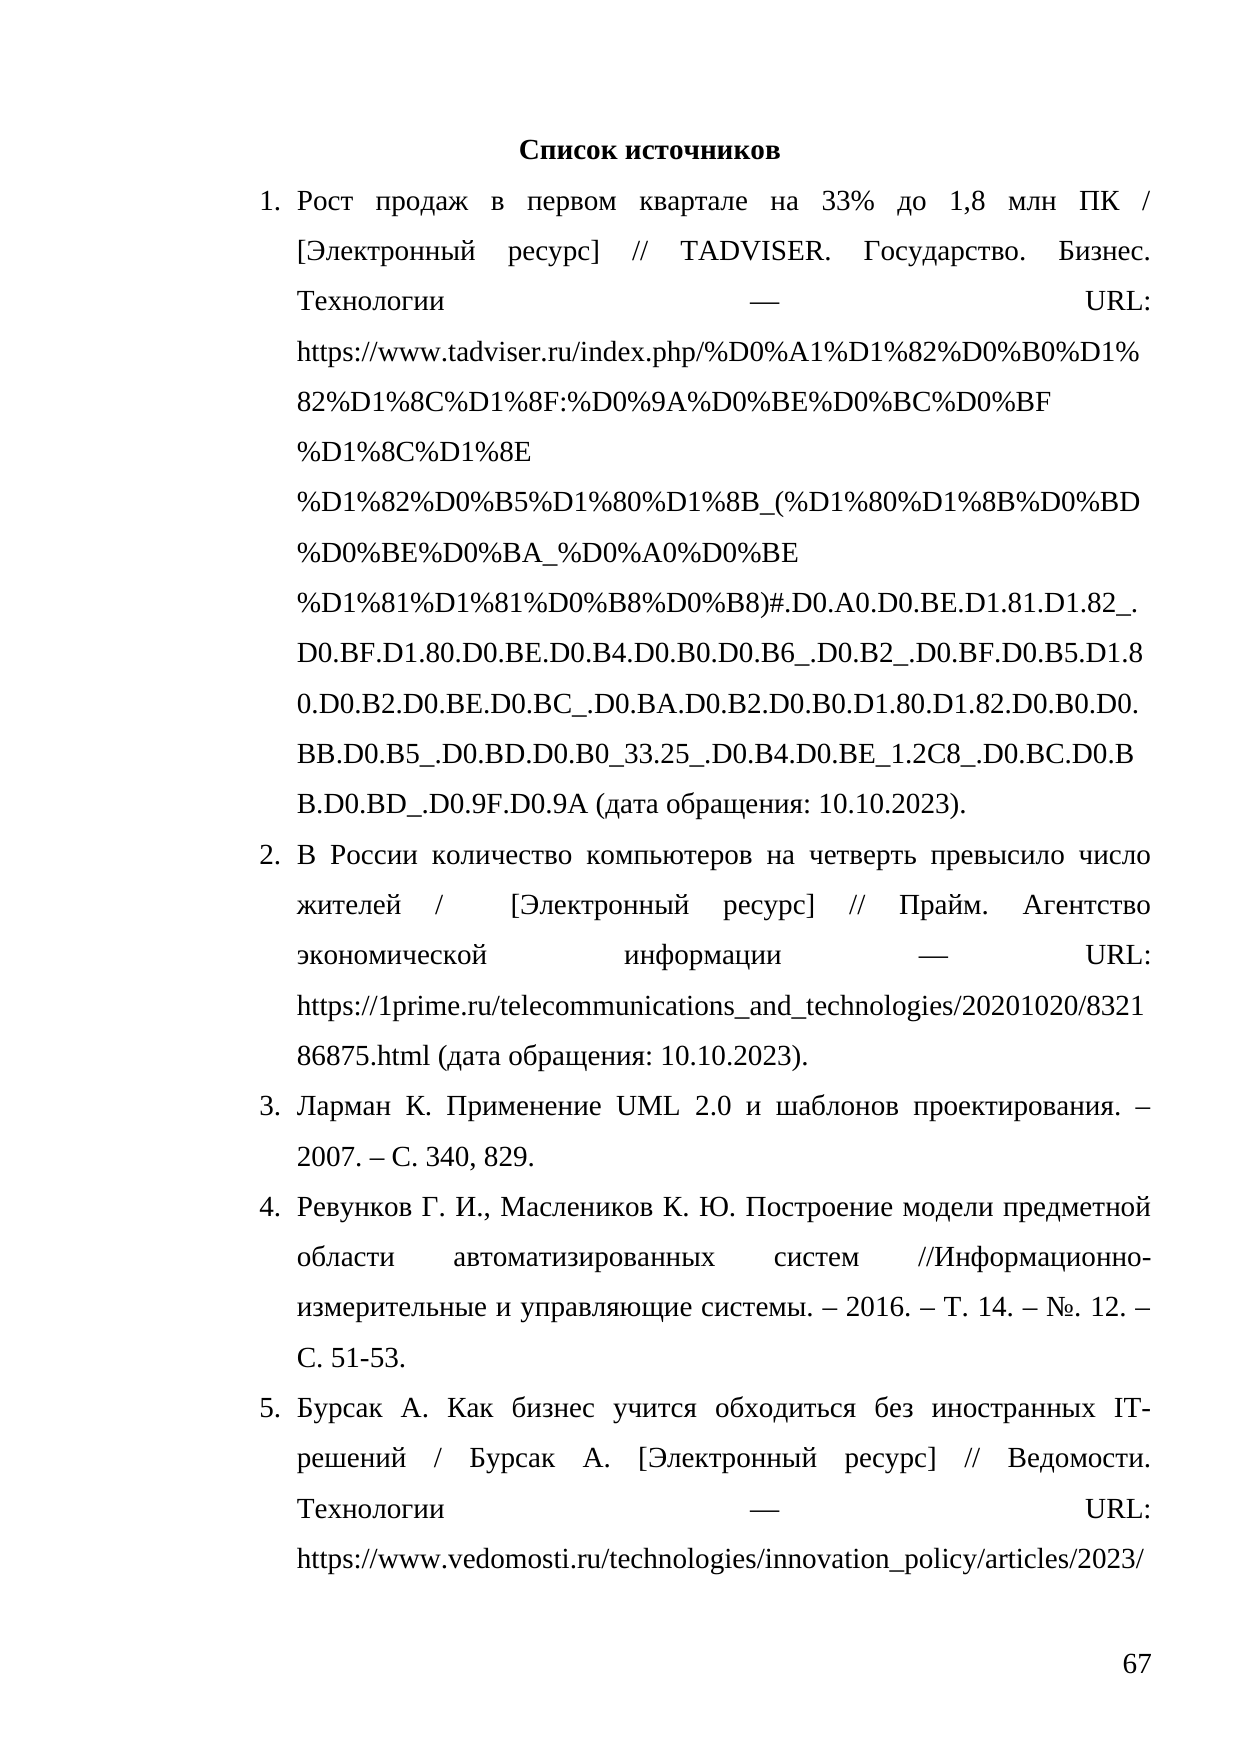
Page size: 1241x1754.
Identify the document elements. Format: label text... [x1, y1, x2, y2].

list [259, 1390, 1152, 1575]
subtitle Список источников [148, 132, 1152, 166]
list Ларман К. Применение UML 2.0 и шаблонов проектирования. – 2007. – С. 340, 829. [259, 1088, 1152, 1172]
list Рост продаж в первом квартале на 33% до 1,8 млн ПК / [Электронный ресурс] // TADVISER. Государство. Бизнес. Технологии — URL: https://www.tadviser.ru/index.php/%D0%A1%D1%82%D0%B0%D1%82%D1%8C%D1%8F:%D0%9A%D0%BE%D0%BC%D0%BF%D1%8C%D1%8E%D1%82%D0%B5%D1%80%D1%8B_(%D1%80%D1%8B%D0%BD%D0%BE%D0%BA_%D0%A0%D0%BE%D1%81%D1%81%D0%B8%D0%B8)#.D0.A0.D0.BE.D1.81.D1.82_.D0.BF.D1.80.D0.BE.D0.B4.D0.B0.D0.B6_.D0.B2_.D0.BF.D0.B5.D1.80.D0.B2.D0.BE.D0.BC_.D0.BA.D0.B2.D0.B0.D1.80.D1.82.D0.B0.D0.BB.D0.B5_.D0.BD.D0.B0_33.25_.D0.B4.D0.BE_1.2C8_.D0.BC.D0.BB.D0.BD_.D0.9F.D0.9A (дата обращения: 10.10.2023). [259, 183, 1152, 820]
list Ревунков Г. И., Маслеников К. Ю. Построение модели предметной области автоматизированных систем //Информационно-измерительные и управляющие системы. – 2016. – Т. 14. – №. 12. – С. 51-53. [259, 1189, 1152, 1373]
list В России количество компьютеров на четверть превысило число жителей / [Электронный ресурс] // Прайм. Агентство экономической информации — URL: https://1prime.ru/telecommunications_and_technologies/20201020/832186875.html (дата обращения: 10.10.2023). [259, 837, 1152, 1072]
